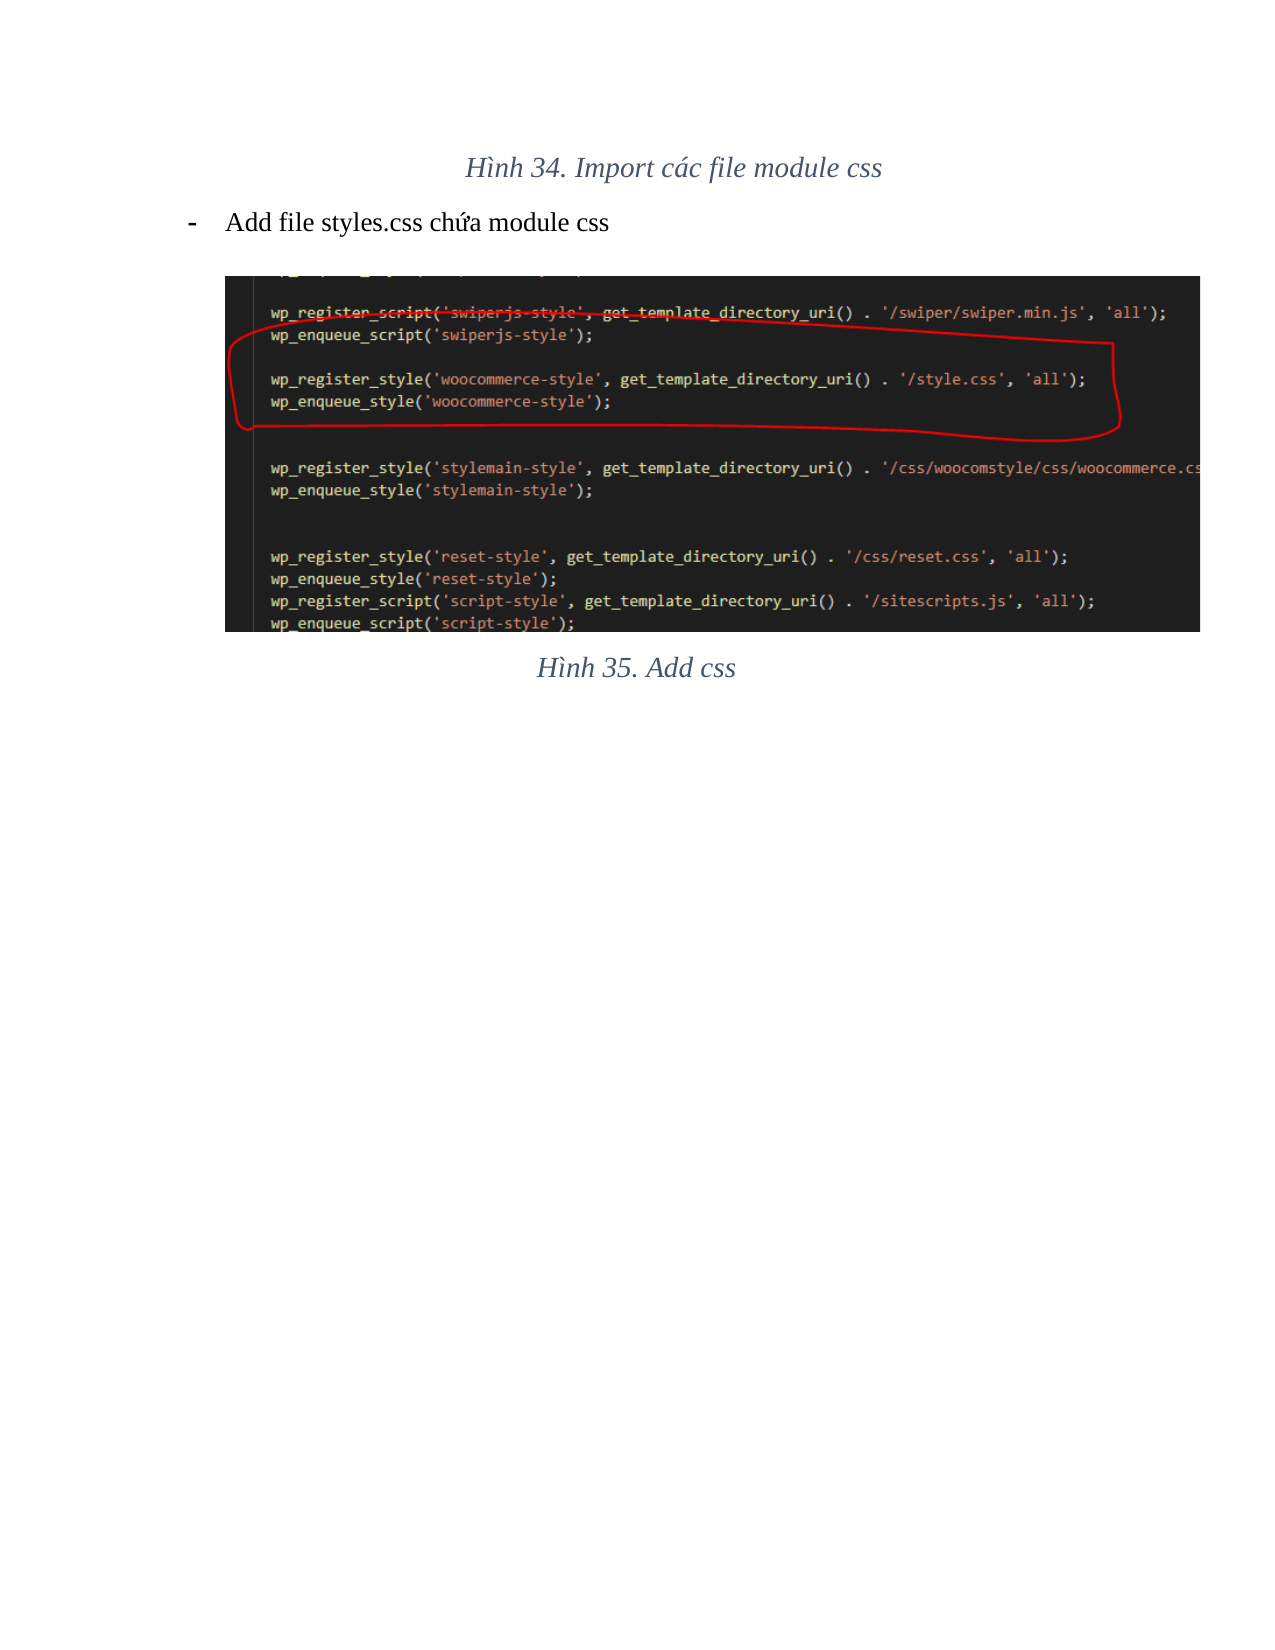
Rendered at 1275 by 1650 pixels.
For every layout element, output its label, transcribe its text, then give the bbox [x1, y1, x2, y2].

list Add file styles.css chứa module css [187, 204, 1125, 238]
picture [225, 276, 1200, 632]
text Hình 35. Add css [150, 650, 1125, 684]
text Hình 34. Import các file module css [225, 150, 1125, 183]
